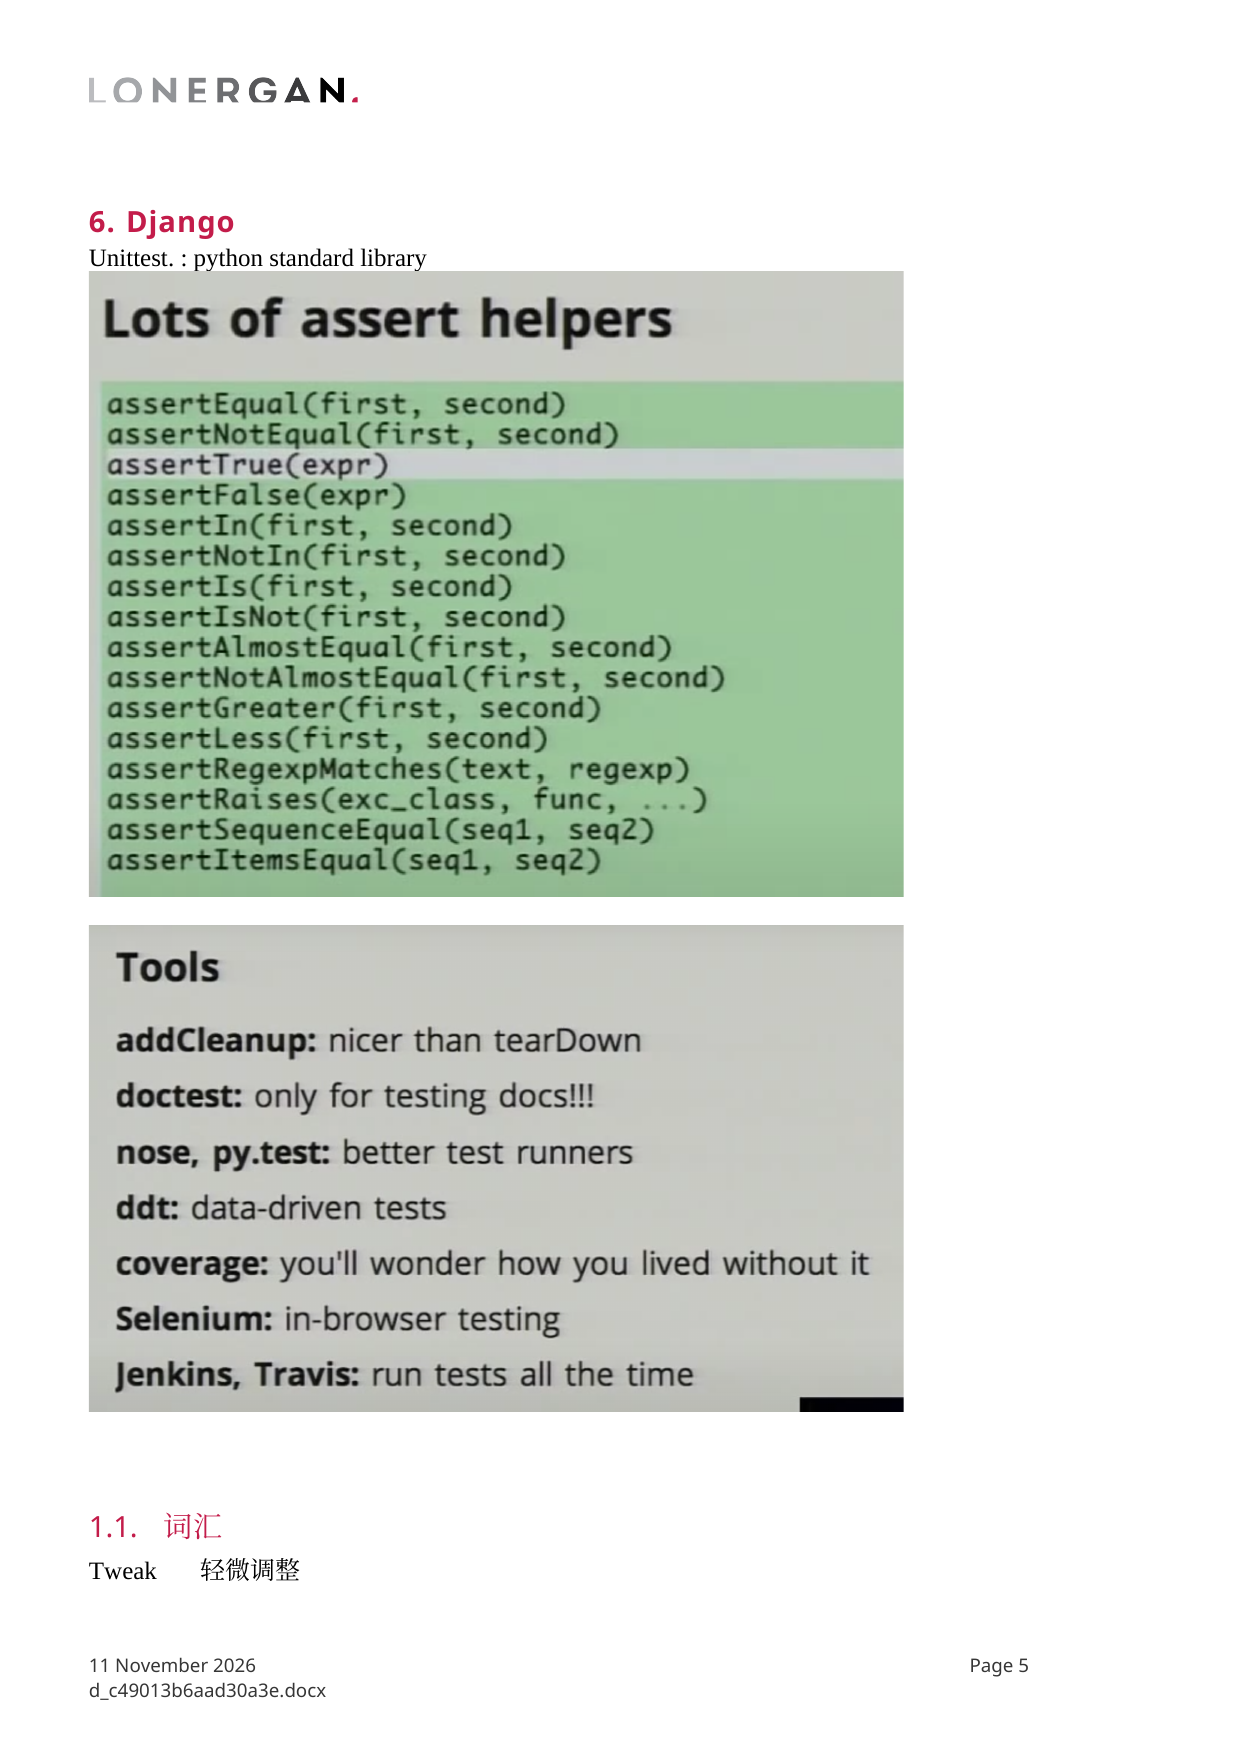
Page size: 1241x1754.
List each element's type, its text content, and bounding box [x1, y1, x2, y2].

text Tweak 轻微调整 [89, 1551, 1152, 1587]
text Unittest. : python standard library [89, 243, 1152, 272]
picture [88, 271, 904, 897]
picture [88, 77, 358, 103]
subtitle 词汇 [89, 1504, 1155, 1546]
subtitle Django [89, 201, 1155, 241]
picture [88, 925, 904, 1412]
